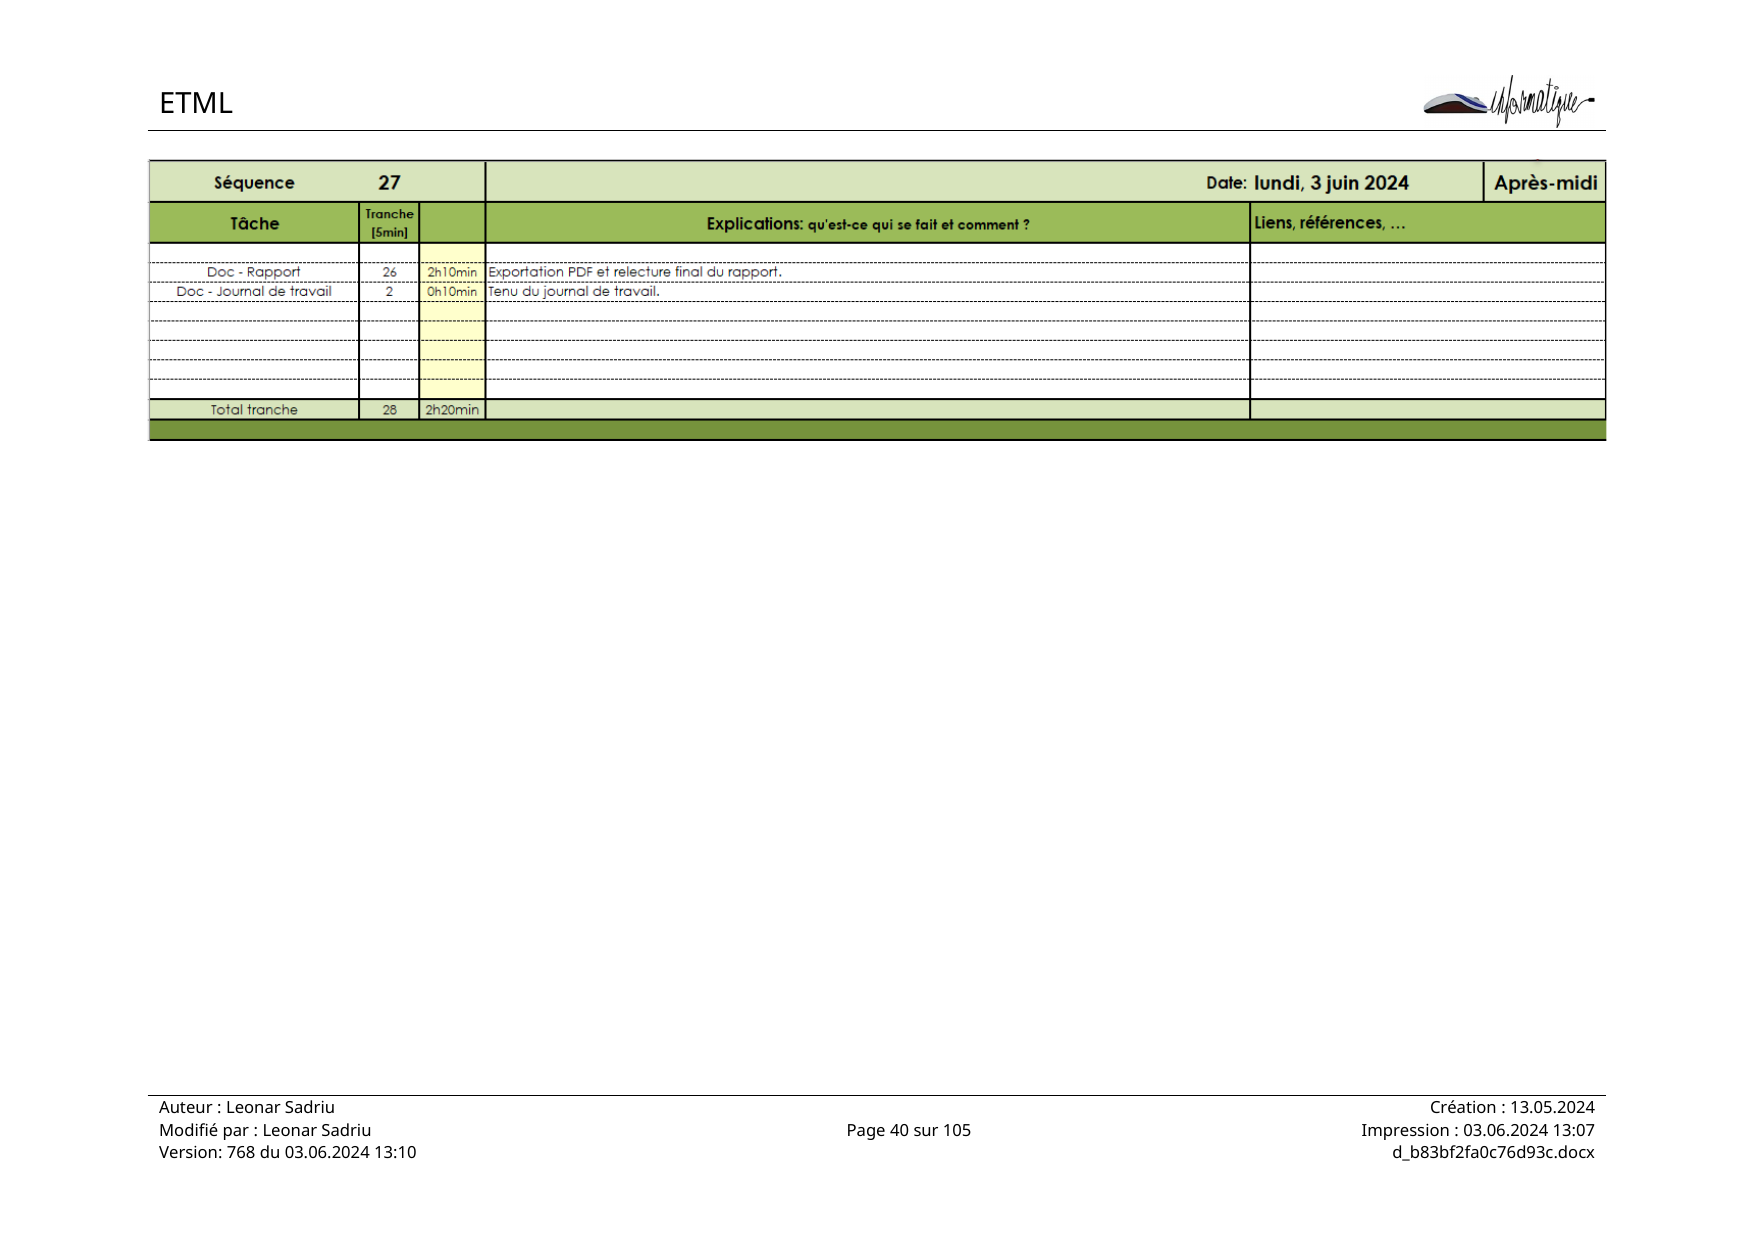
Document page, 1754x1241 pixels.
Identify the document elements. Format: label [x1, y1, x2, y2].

picture [147, 159, 1607, 441]
picture [1423, 75, 1595, 128]
